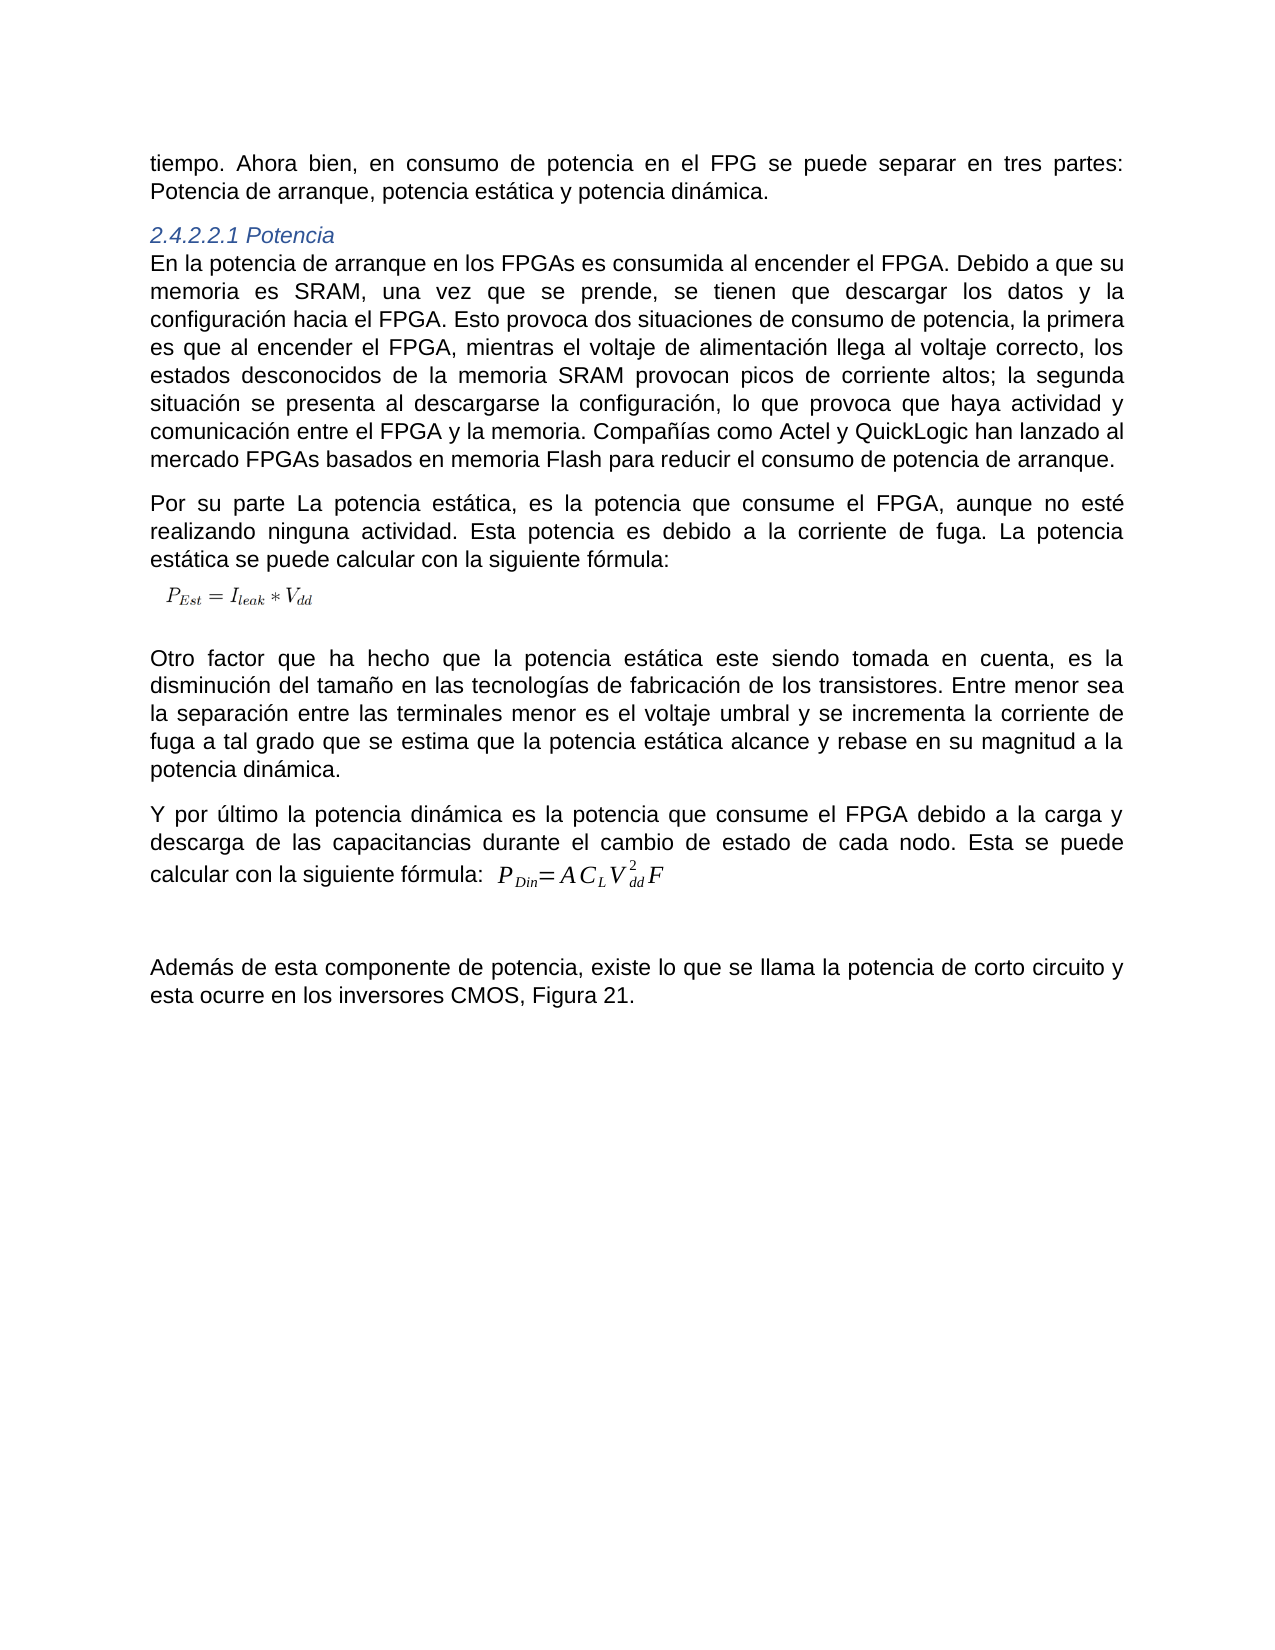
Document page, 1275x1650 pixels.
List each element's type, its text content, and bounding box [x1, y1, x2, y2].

picture [156, 574, 326, 615]
subtitle 2.4.2.2.1 Potencia [150, 222, 1125, 249]
text Y por último la potencia dinámica es la potencia que consume el FPGA debido a la carga y descarga de las capacitancias durante el cambio de estado de cada nodo. Esta se puede calcular con la siguiente fórmula: [150, 801, 1125, 891]
text Además de esta componente de potencia, existe lo que se llama la potencia de corto circuito y esta ocurre en los inversores CMOS, Figura 21. [150, 954, 1125, 1008]
text En la potencia de arranque en los FPGAs es consumida al encender el FPGA. Debido a que su memoria es SRAM, una vez que se prende, se tienen que descargar los datos y la configuración hacia el FPGA. Esto provoca dos situaciones de consumo de potencia, la primera es que al encender el FPGA, mientras el voltaje de alimentación llega al voltaje correcto, los estados desconocidos de la memoria SRAM provocan picos de corriente altos; la segunda situación se presenta al descargarse la configuración, lo que provoca que haya actividad y comunicación entre el FPGA y la memoria. Compañías como Actel y QuickLogic han lanzado al mercado FPGAs basados en memoria Flash para reducir el consumo de potencia de arranque. [150, 250, 1125, 472]
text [150, 150, 1125, 204]
text Otro factor que ha hecho que la potencia estática este siendo tomada en cuenta, es la disminución del tamaño en las tecnologías de fabricación de los transistores. Entre menor sea la separación entre las terminales menor es el voltaje umbral y se incrementa la corriente de fuga a tal grado que se estima que la potencia estática alcance y rebase en su magnitud a la potencia dinámica. [150, 644, 1125, 782]
text Por su parte La potencia estática, es la potencia que consume el FPGA, aunque no esté realizando ninguna actividad. Esta potencia es debido a la corriente de fuga. La potencia estática se puede calcular con la siguiente fórmula: [150, 490, 1125, 573]
